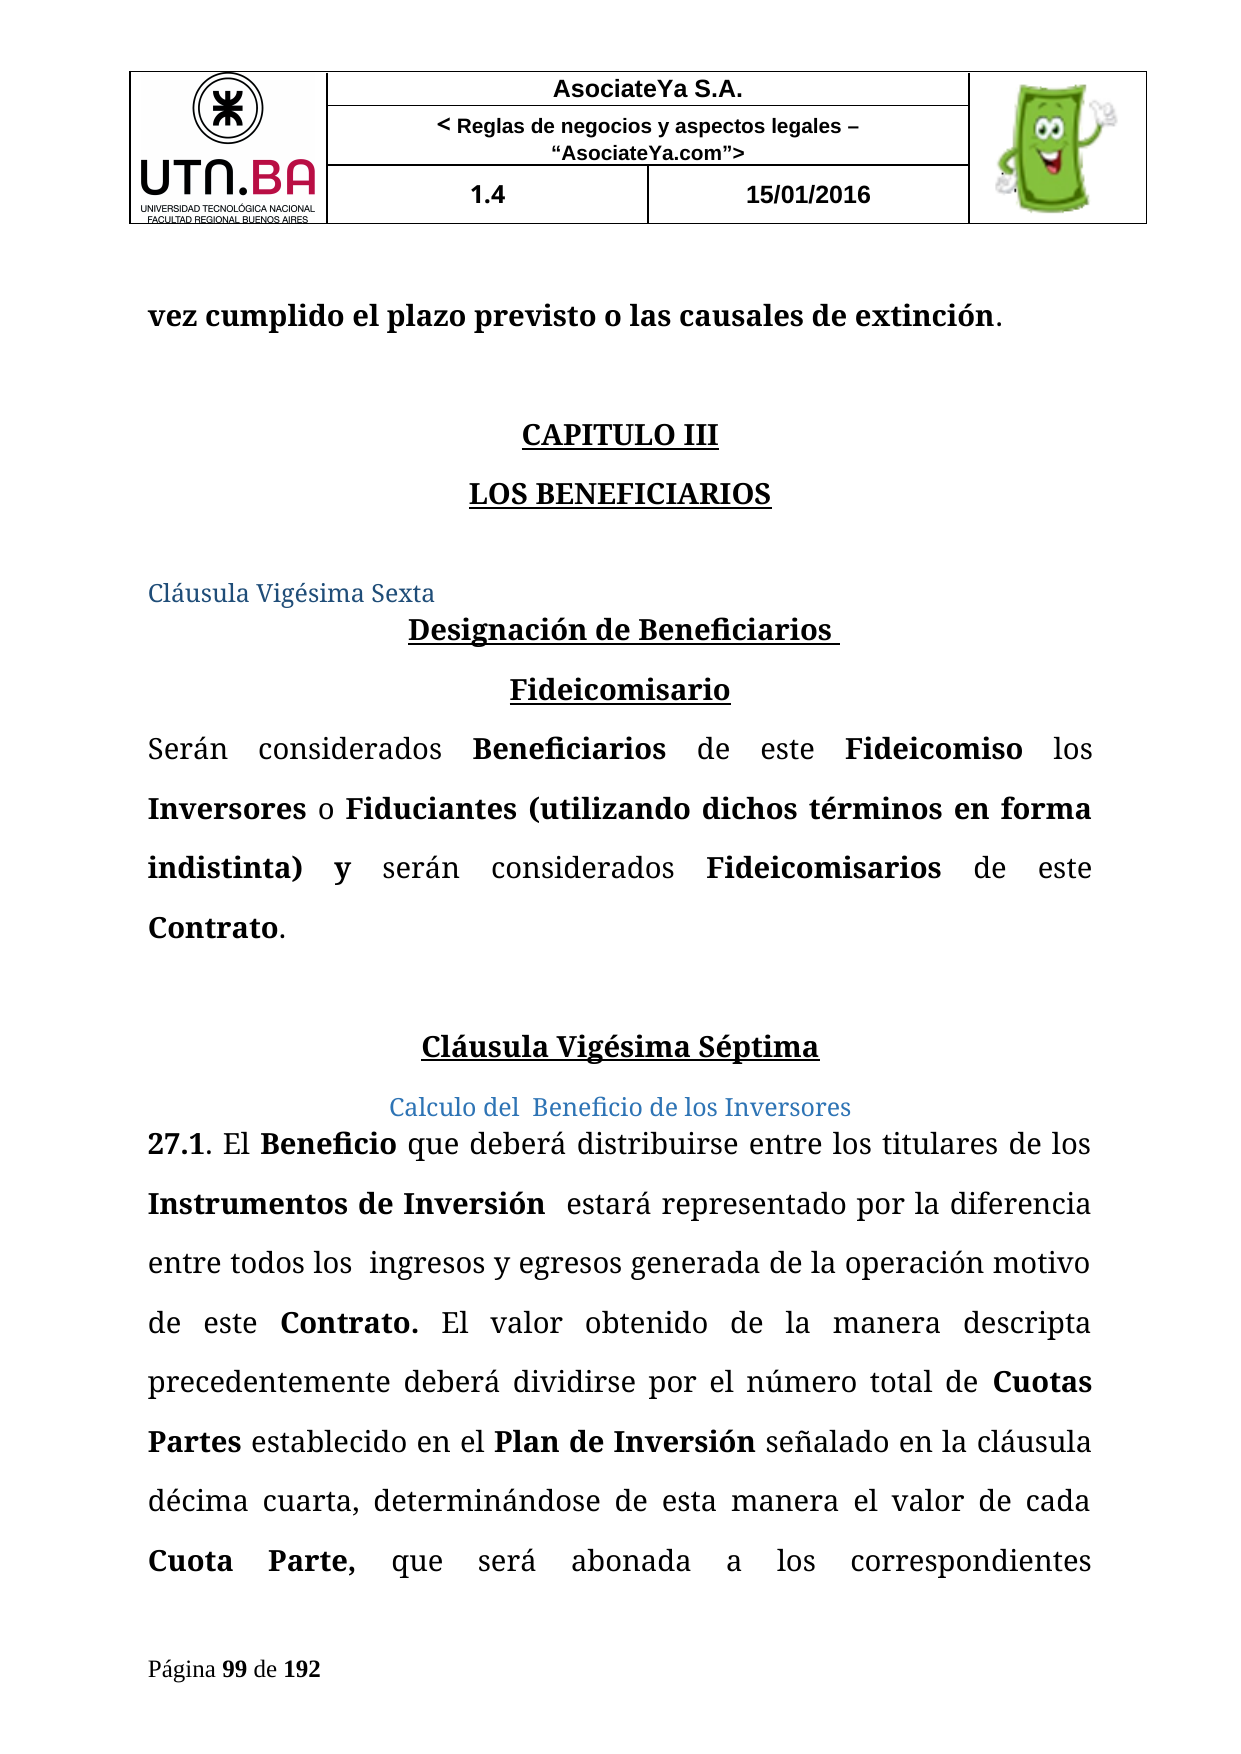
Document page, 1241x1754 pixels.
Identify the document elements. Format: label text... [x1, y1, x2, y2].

text Cláusula Vigésima Séptima [148, 1026, 1092, 1066]
text LOS BENEFICIARIOS [148, 473, 1092, 513]
text CAPITULO III [148, 414, 1092, 454]
text Fideicomisario [148, 669, 1092, 709]
text Serán considerados Beneficiarios de este Fideicomiso los Inversores o Fiduciantes (utilizando dichos términos en forma indistinta) y serán considerados Fideicomisarios de este Contrato. [148, 728, 1092, 947]
picture [141, 72, 315, 223]
text Designación de Beneficiarios [148, 609, 1092, 649]
picture [983, 77, 1125, 218]
subtitle Cláusula Vigésima Sexta [148, 575, 1092, 609]
text 18.11. Participar en el Beneficio que arroje este Fideicomiso una vez cumplido el plazo previsto o las causales de extinción. [148, 295, 1092, 335]
subtitle Calculo del Beneficio de los Inversores [148, 1089, 1092, 1123]
